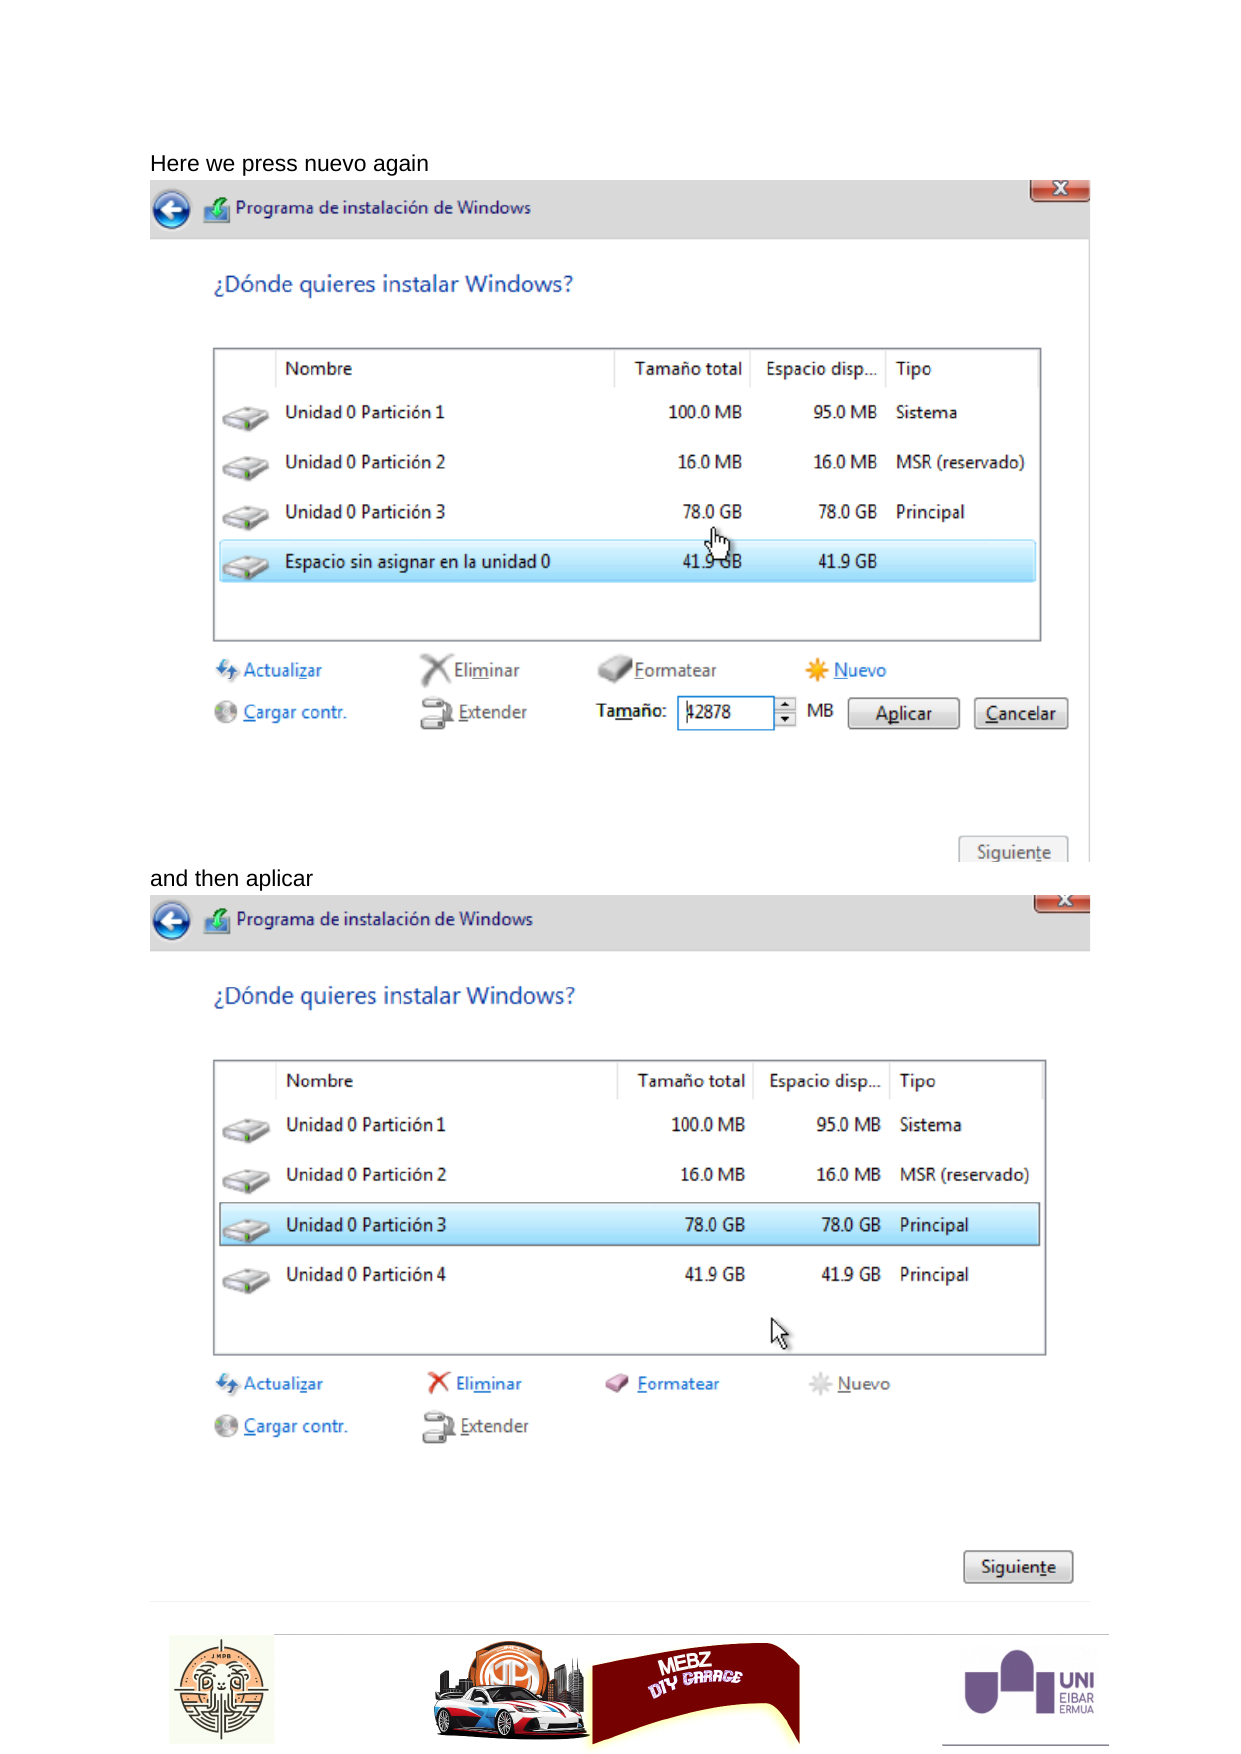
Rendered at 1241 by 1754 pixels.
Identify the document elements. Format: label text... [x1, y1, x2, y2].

text Here we press nuevo again [150, 150, 1090, 176]
text and then aplicar [150, 865, 1090, 892]
picture [150, 180, 1091, 862]
picture [168, 1625, 1109, 1754]
picture [150, 895, 1091, 1602]
